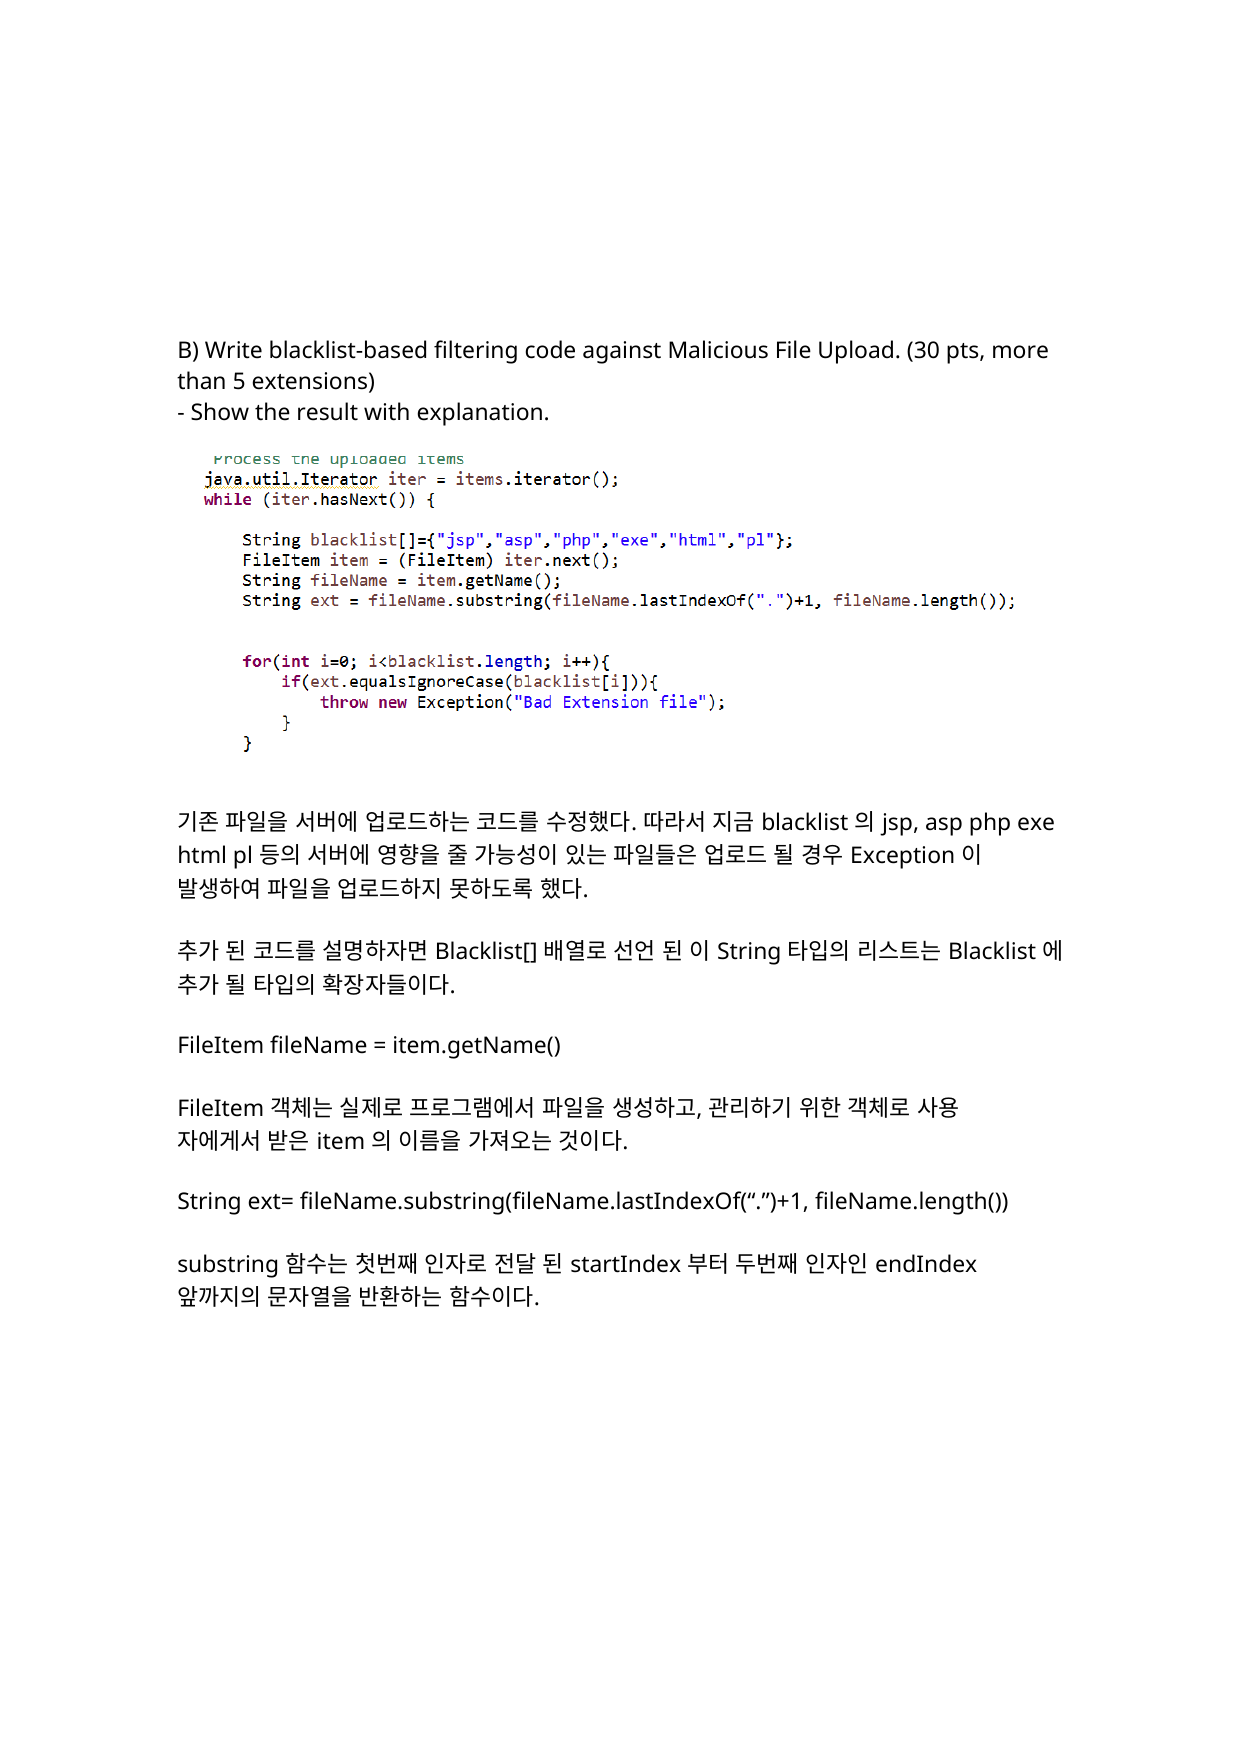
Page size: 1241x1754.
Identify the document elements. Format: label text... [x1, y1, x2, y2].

text substring 함수는 첫번째 인자로 전달 된 startIndex 부터 두번째 인자인 endIndex 앞까지의 문자열을 반환하는 함수이다. [177, 1246, 1063, 1312]
picture [177, 456, 1063, 775]
text FileItem fileName = item.getName() [177, 1029, 1063, 1060]
text FileItem 객체는 실제로 프로그램에서 파일을 생성하고, 관리하기 위한 객체로 사용 자에게서 받은 item 의 이름을 가져오는 것이다. [177, 1089, 1063, 1156]
text 추가 된 코드를 설명하자면 Blacklist[] 배열로 선언 된 이 String 타입의 리스트는 Blacklist 에 추가 될 타입의 확장자들이다. [177, 933, 1063, 1000]
text String ext= fileName.substring(fileName.lastIndexOf(“.”)+1, fileName.length()) [177, 1185, 1063, 1216]
text 기존 파일을 서버에 업로드하는 코드를 수정했다. 따라서 지금 blacklist 의 jsp, asp php exe html pl 등의 서버에 영향을 줄 가능성이 있는 파일들은 업로드 될 경우 Exception 이 발생하여 파일을 업로드하지 못하도록 했다. [177, 804, 1063, 904]
text B) Write blacklist-based filtering code against Malicious File Upload. (30 pts, more than 5 extensions) - Show the result with explanation. [177, 334, 1063, 427]
